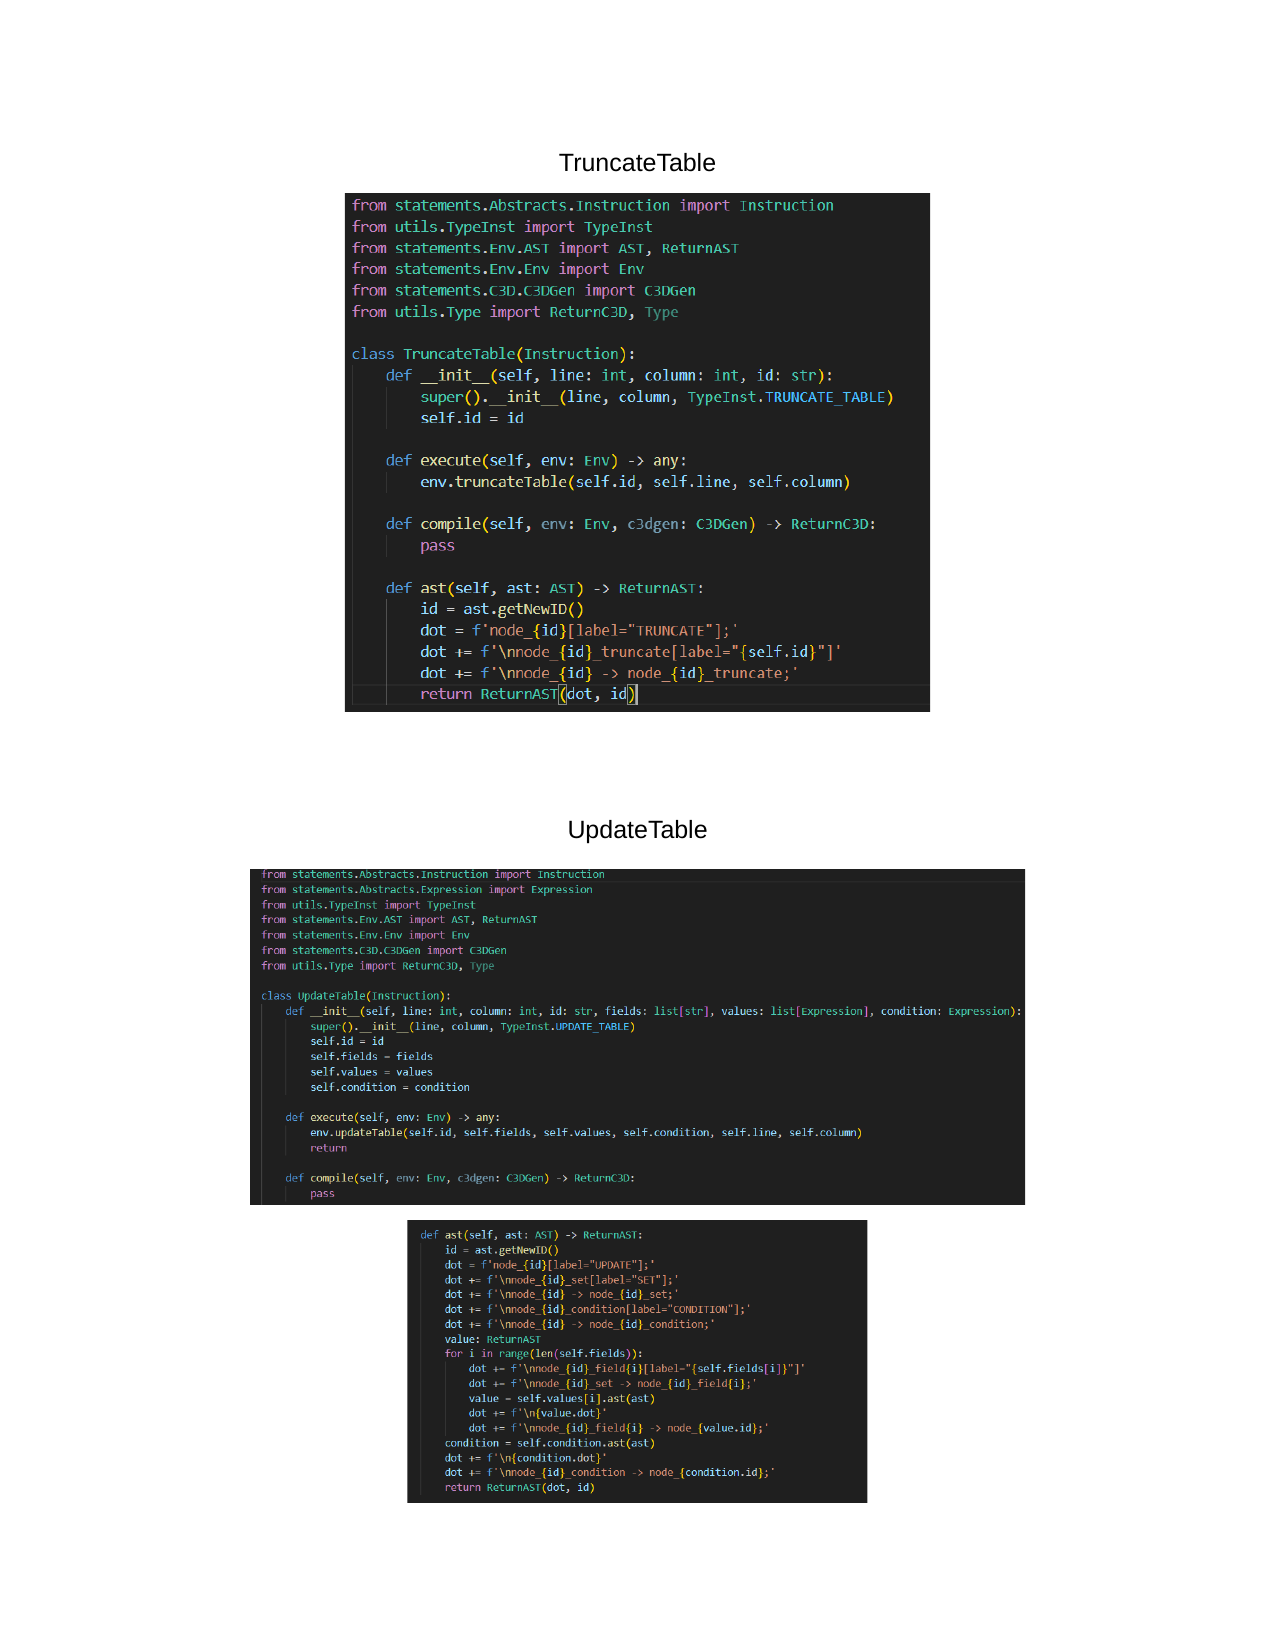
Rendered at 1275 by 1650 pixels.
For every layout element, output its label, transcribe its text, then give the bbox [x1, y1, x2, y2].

picture [407, 1220, 868, 1503]
text TruncateTable [177, 148, 1098, 176]
text UpdateTable [177, 816, 1098, 844]
picture [250, 869, 1025, 1205]
picture [344, 193, 931, 712]
